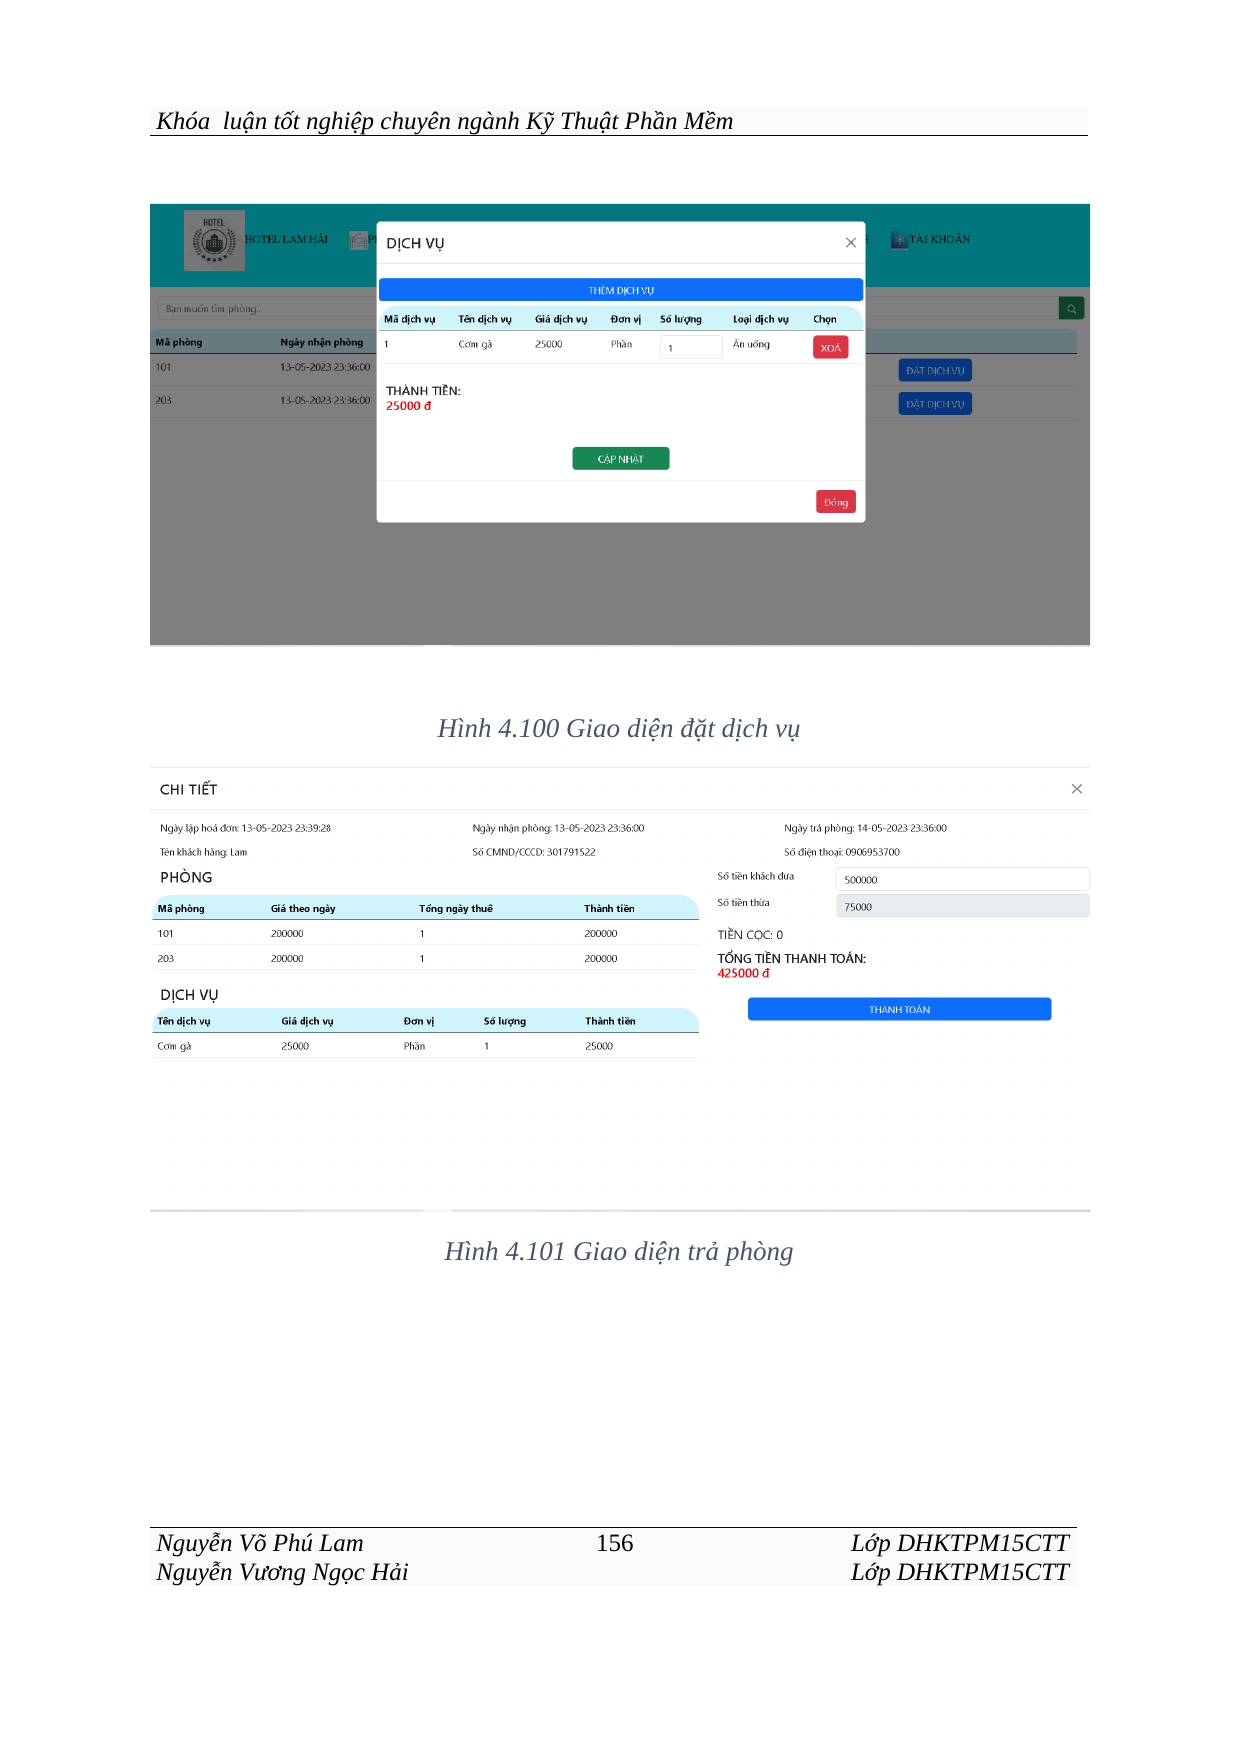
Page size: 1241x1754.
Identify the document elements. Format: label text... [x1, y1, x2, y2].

picture [150, 198, 1091, 647]
